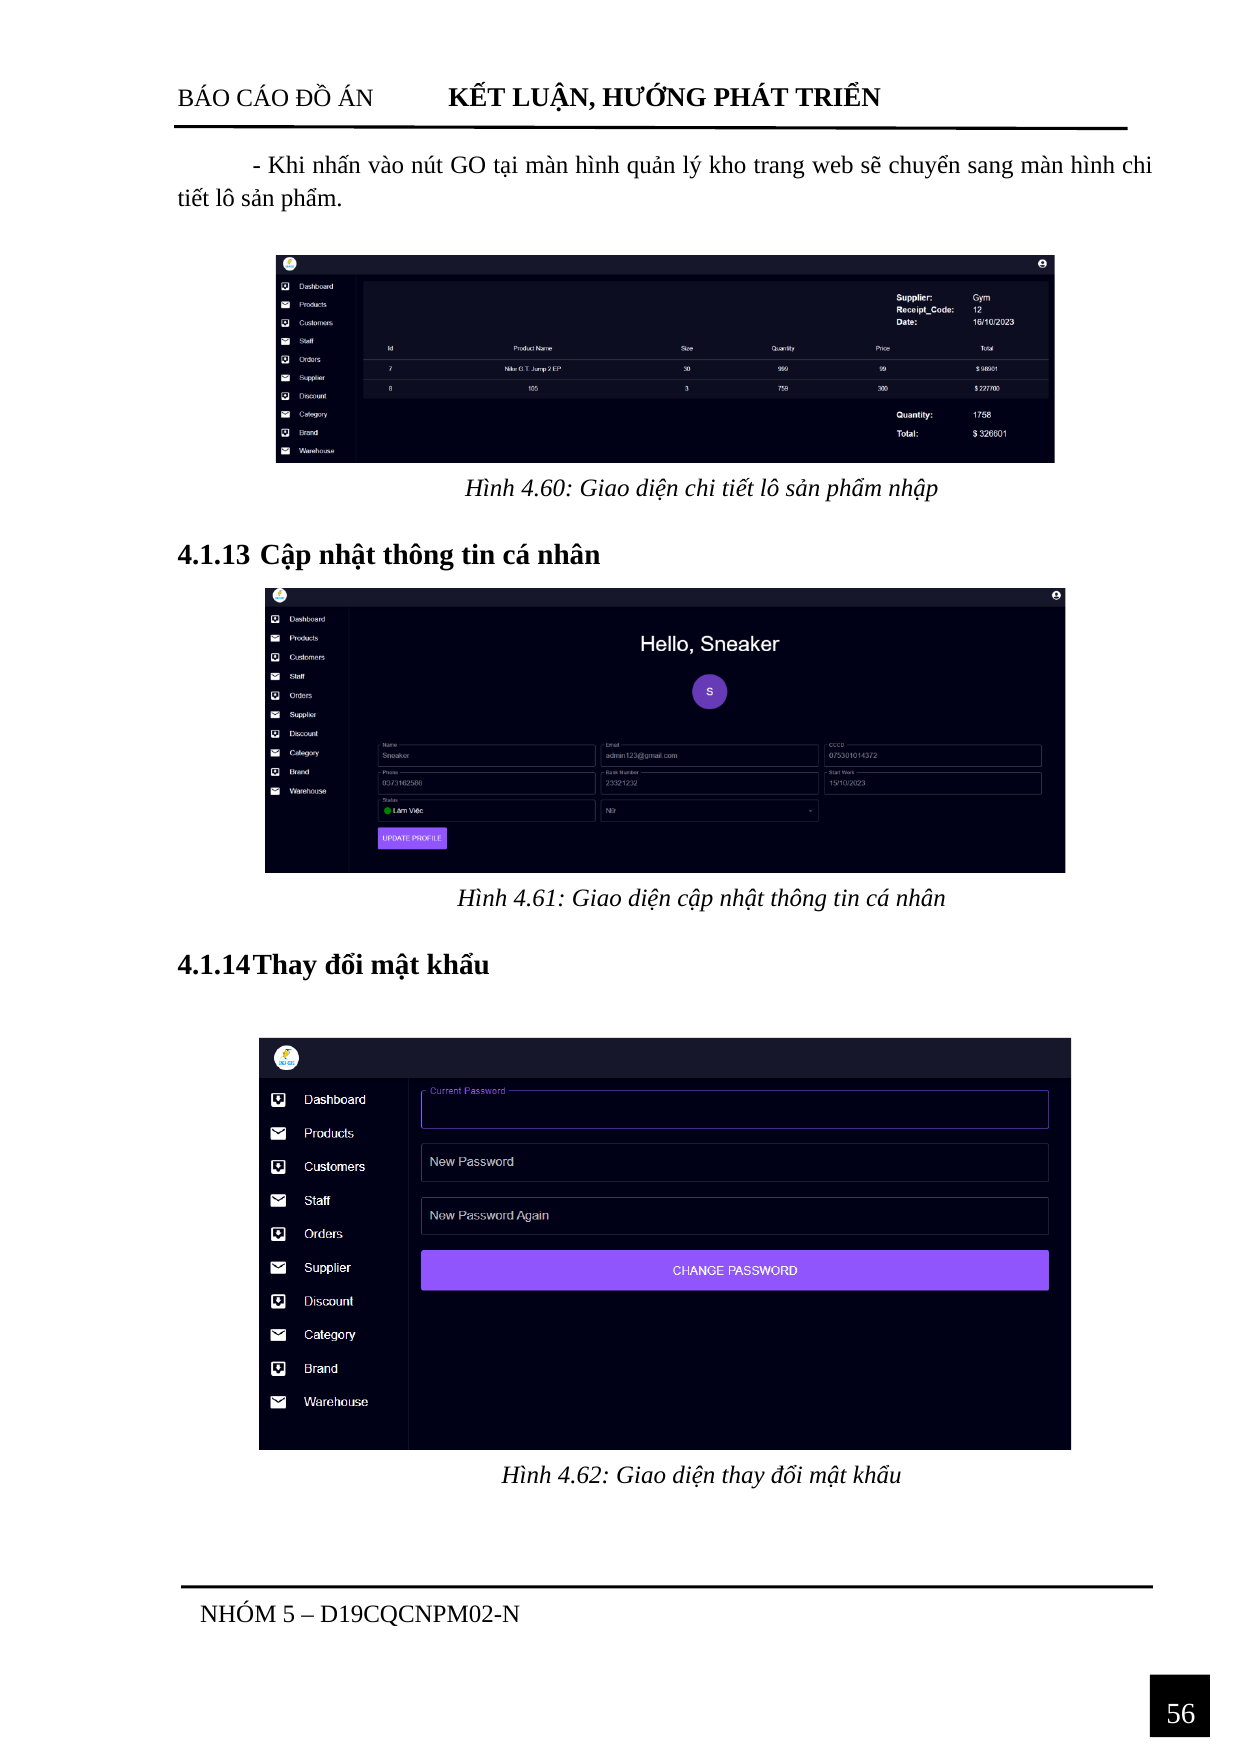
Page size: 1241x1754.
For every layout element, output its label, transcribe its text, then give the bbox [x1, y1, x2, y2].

text - Khi nhấn vào nút GO tại màn hình quản lý kho trang web sẽ chuyển sang màn hình chi tiết lô sản phẩm. [177, 150, 1153, 212]
picture [259, 1037, 1072, 1450]
picture [275, 255, 1055, 463]
subtitle Thay đổi mật khẩu [177, 947, 1153, 981]
picture [265, 588, 1066, 873]
subtitle Cập nhật thông tin cá nhân [177, 537, 1153, 571]
